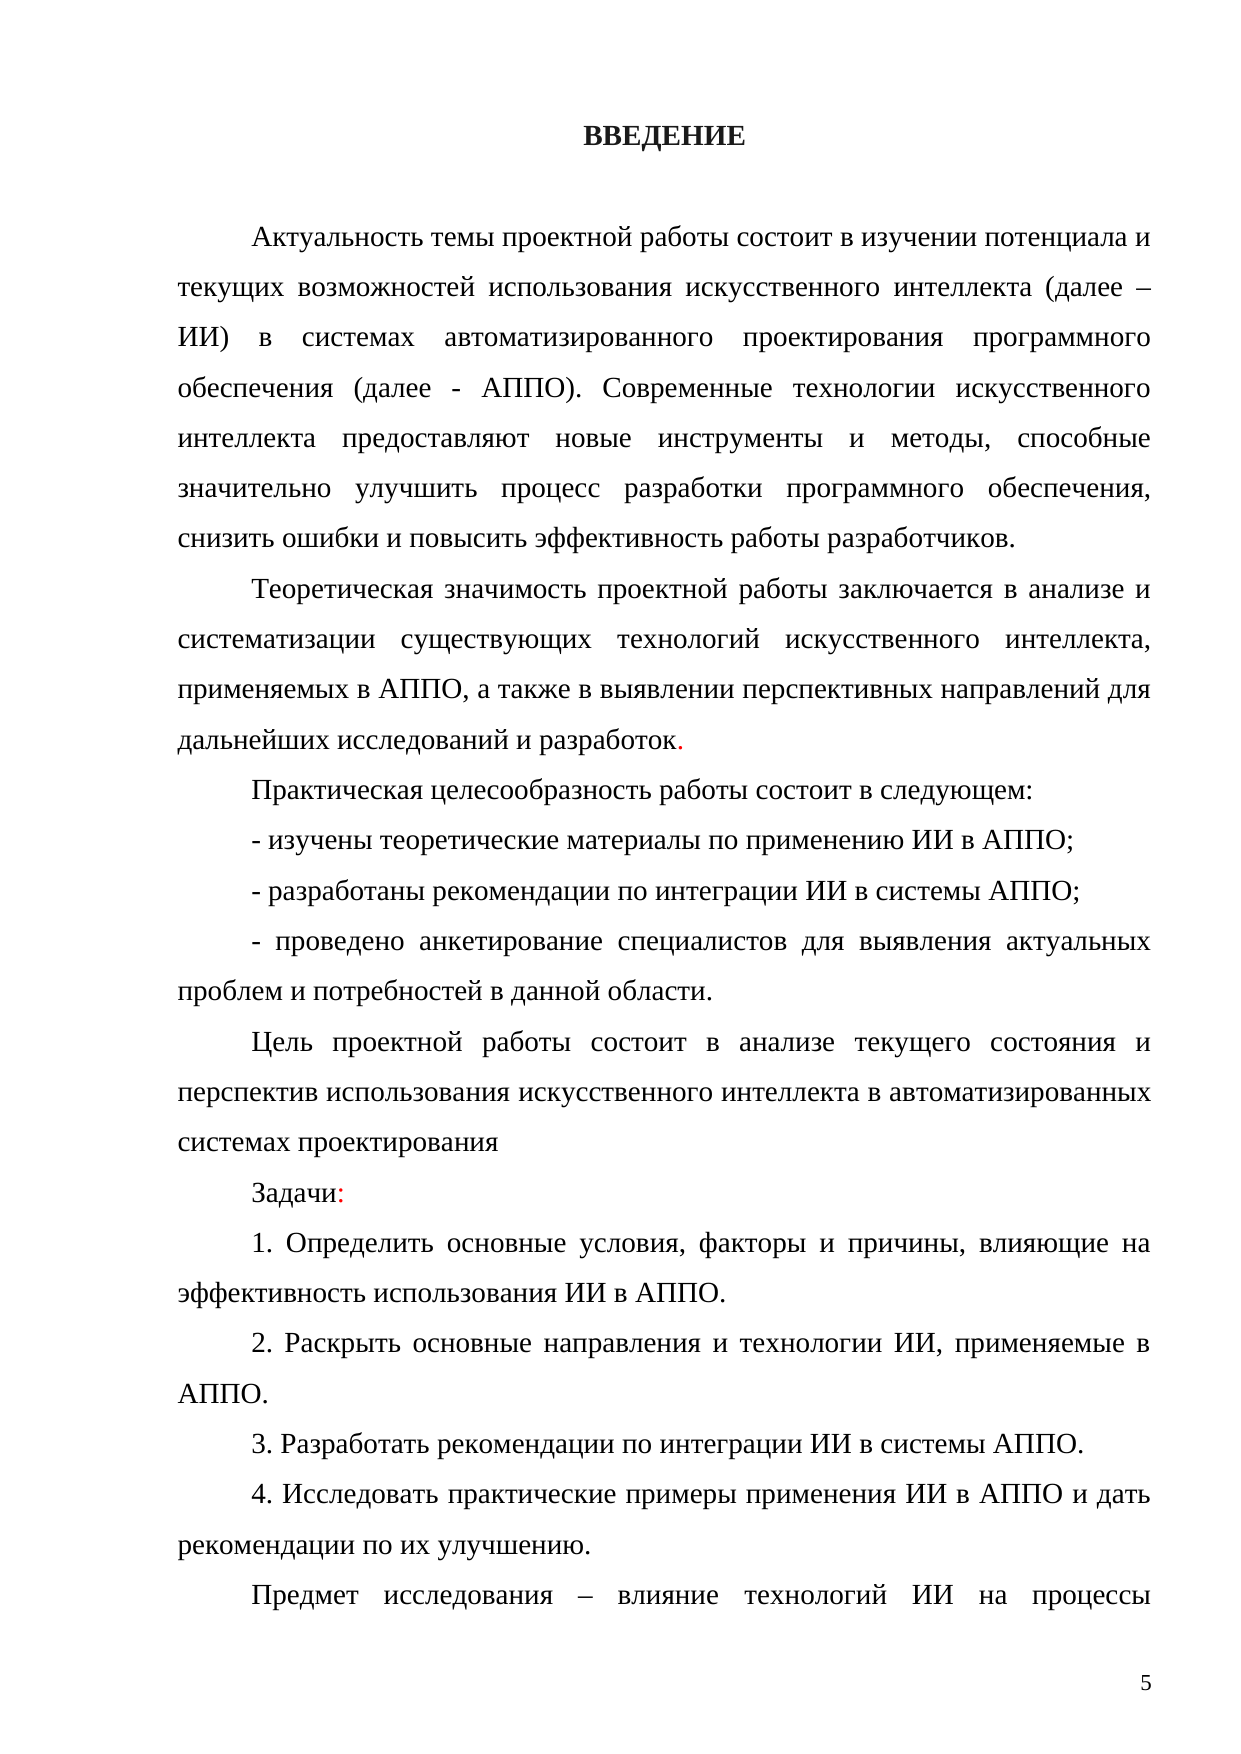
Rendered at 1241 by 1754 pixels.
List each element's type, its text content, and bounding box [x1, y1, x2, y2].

text Актуальность темы проектной работы состоит в изучении потенциала и текущих возможностей использования искусственного интеллекта (далее – ИИ) в системах автоматизированного проектирования программного обеспечения (далее - АППО). Современные технологии искусственного интеллекта предоставляют новые инструменты и методы, способные значительно улучшить процесс разработки программного обеспечения, снизить ошибки и повысить эффективность работы разработчиков. [177, 219, 1152, 554]
text Цель проектной работы состоит в анализе текущего состояния и перспектив использования искусственного интеллекта в автоматизированных системах проектирования [177, 1024, 1152, 1158]
text Практическая целесообразность работы состоит в следующем: [177, 772, 1152, 806]
text 2. Раскрыть основные направления и технологии ИИ, применяемые в АППО. [177, 1326, 1152, 1409]
text ВВЕДЕНИЕ [177, 118, 1152, 152]
text 4. Исследовать практические примеры применения ИИ в АППО и дать рекомендации по их улучшению. [177, 1477, 1152, 1560]
text 3. Разработать рекомендации по интеграции ИИ в системы АППО. [177, 1426, 1152, 1460]
text - разработаны рекомендации по интеграции ИИ в системы АППО; [177, 873, 1152, 906]
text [177, 1577, 1152, 1611]
text - изучены теоретические материалы по применению ИИ в АППО; [177, 822, 1152, 856]
text - проведено анкетирование специалистов для выявления актуальных проблем и потребностей в данной области. [177, 923, 1152, 1007]
text Теоретическая значимость проектной работы заключается в анализе и систематизации существующих технологий искусственного интеллекта, применяемых в АППО, а также в выявлении перспективных направлений для дальнейших исследований и разработок. [177, 571, 1152, 755]
text 1. Определить основные условия, факторы и причины, влияющие на эффективность использования ИИ в АППО. [177, 1225, 1152, 1309]
text Задачи: [177, 1175, 1152, 1208]
